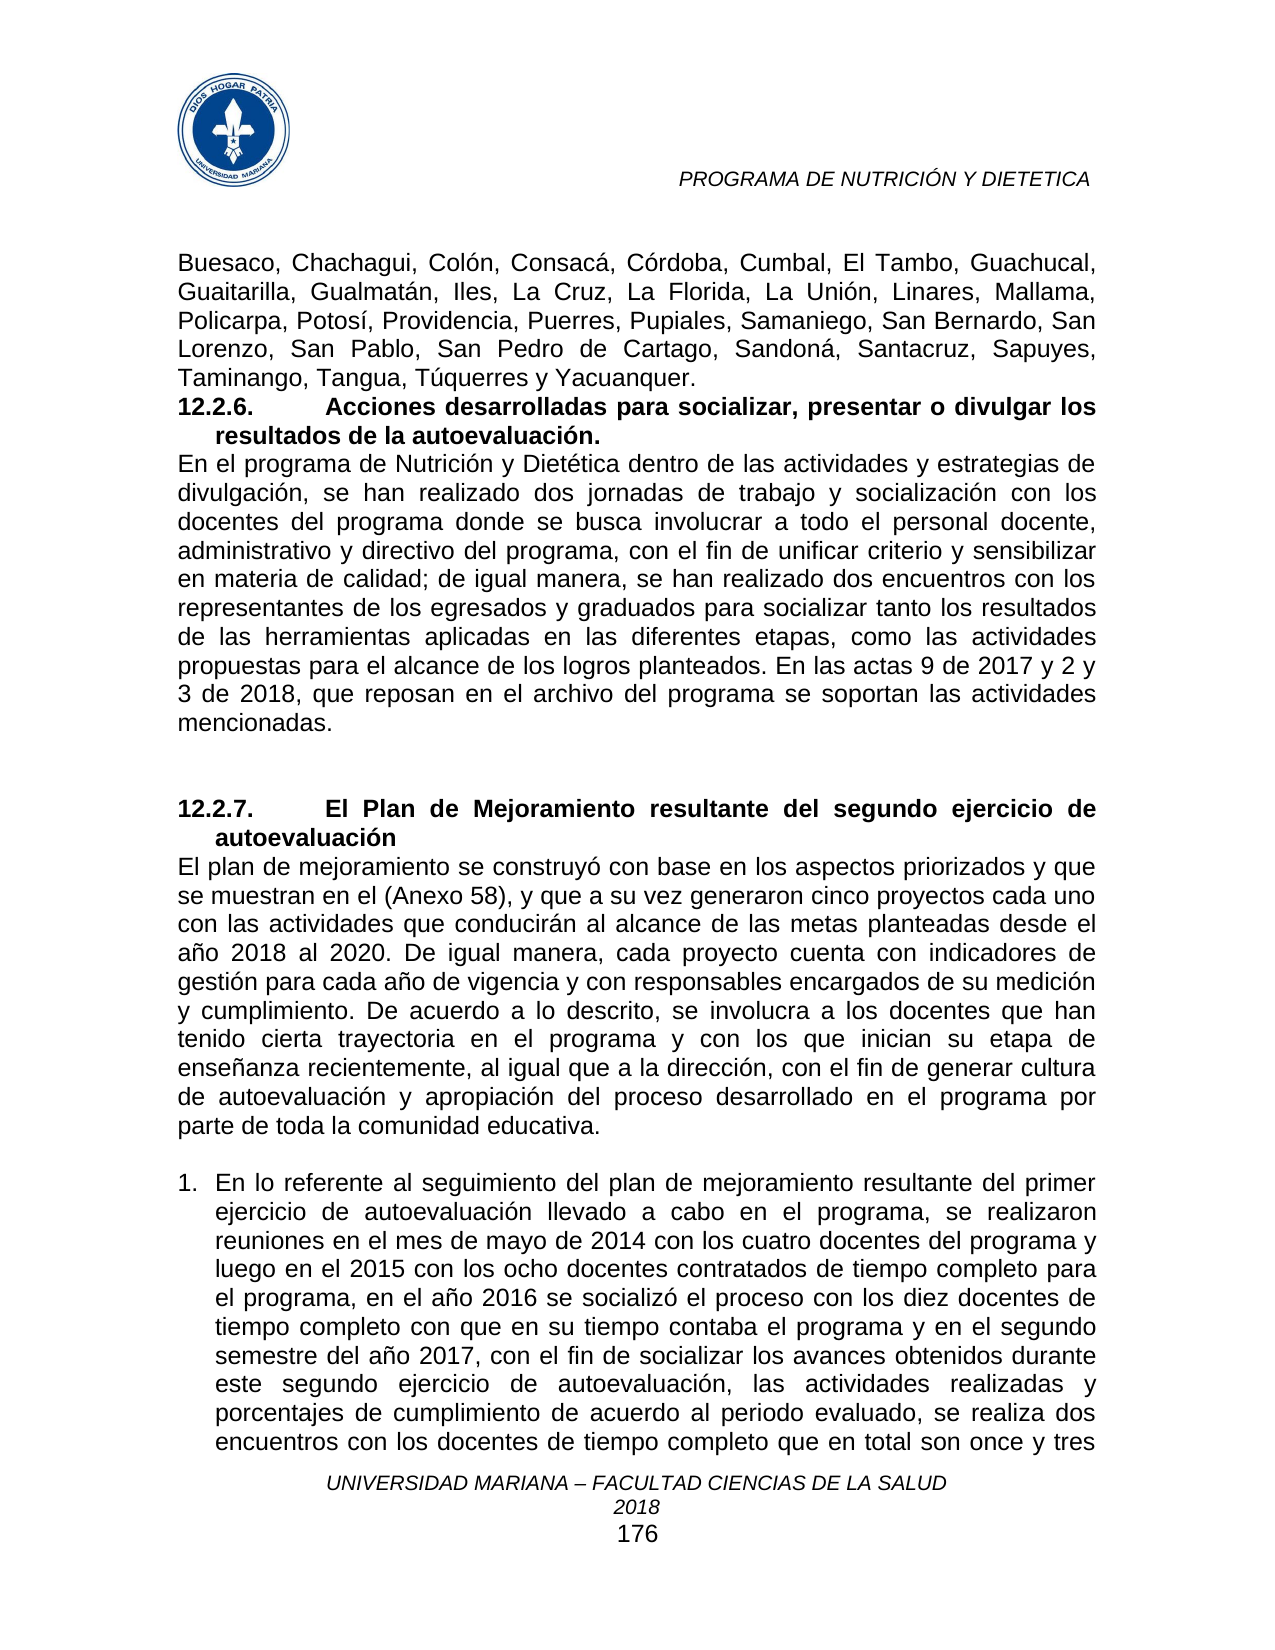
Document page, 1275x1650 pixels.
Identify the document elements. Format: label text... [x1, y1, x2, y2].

text El plan de mejoramiento se construyó con base en los aspectos priorizados y que se muestran en el (Anexo 58), y que a su vez generaron cinco proyectos cada uno con las actividades que conducirán al alcance de las metas planteadas desde el año 2018 al 2020. De igual manera, cada proyecto cuenta con indicadores de gestión para cada año de vigencia y con responsables encargados de su medición y cumplimiento. De acuerdo a lo descrito, se involucra a los docentes que han tenido cierta trayectoria en el programa y con los que inician su etapa de enseñanza recientemente, al igual que a la dirección, con el fin de generar cultura de autoevaluación y apropiación del proceso desarrollado en el programa por parte de toda la comunidad educativa. [177, 852, 1098, 1139]
subtitle El Plan de Mejoramiento resultante del segundo ejercicio de autoevaluación [177, 794, 1098, 852]
subtitle Acciones desarrolladas para socializar, presentar o divulgar los resultados de la autoevaluación. [177, 392, 1098, 449]
text En el programa de Nutrición y Dietética dentro de las actividades y estrategias de divulgación, se han realizado dos jornadas de trabajo y socialización con los docentes del programa donde se busca involucrar a todo el personal docente, administrativo y directivo del programa, con el fin de unificar criterio y sensibilizar en materia de calidad; de igual manera, se han realizado dos encuentros con los representantes de los egresados y graduados para socializar tanto los resultados de las herramientas aplicadas en las diferentes etapas, como las actividades propuestas para el alcance de los logros planteados. En las actas 9 de 2017 y 2 y 3 de 2018, que reposan en el archivo del programa se soportan las actividades mencionadas. [177, 449, 1098, 737]
picture [177, 73, 290, 187]
